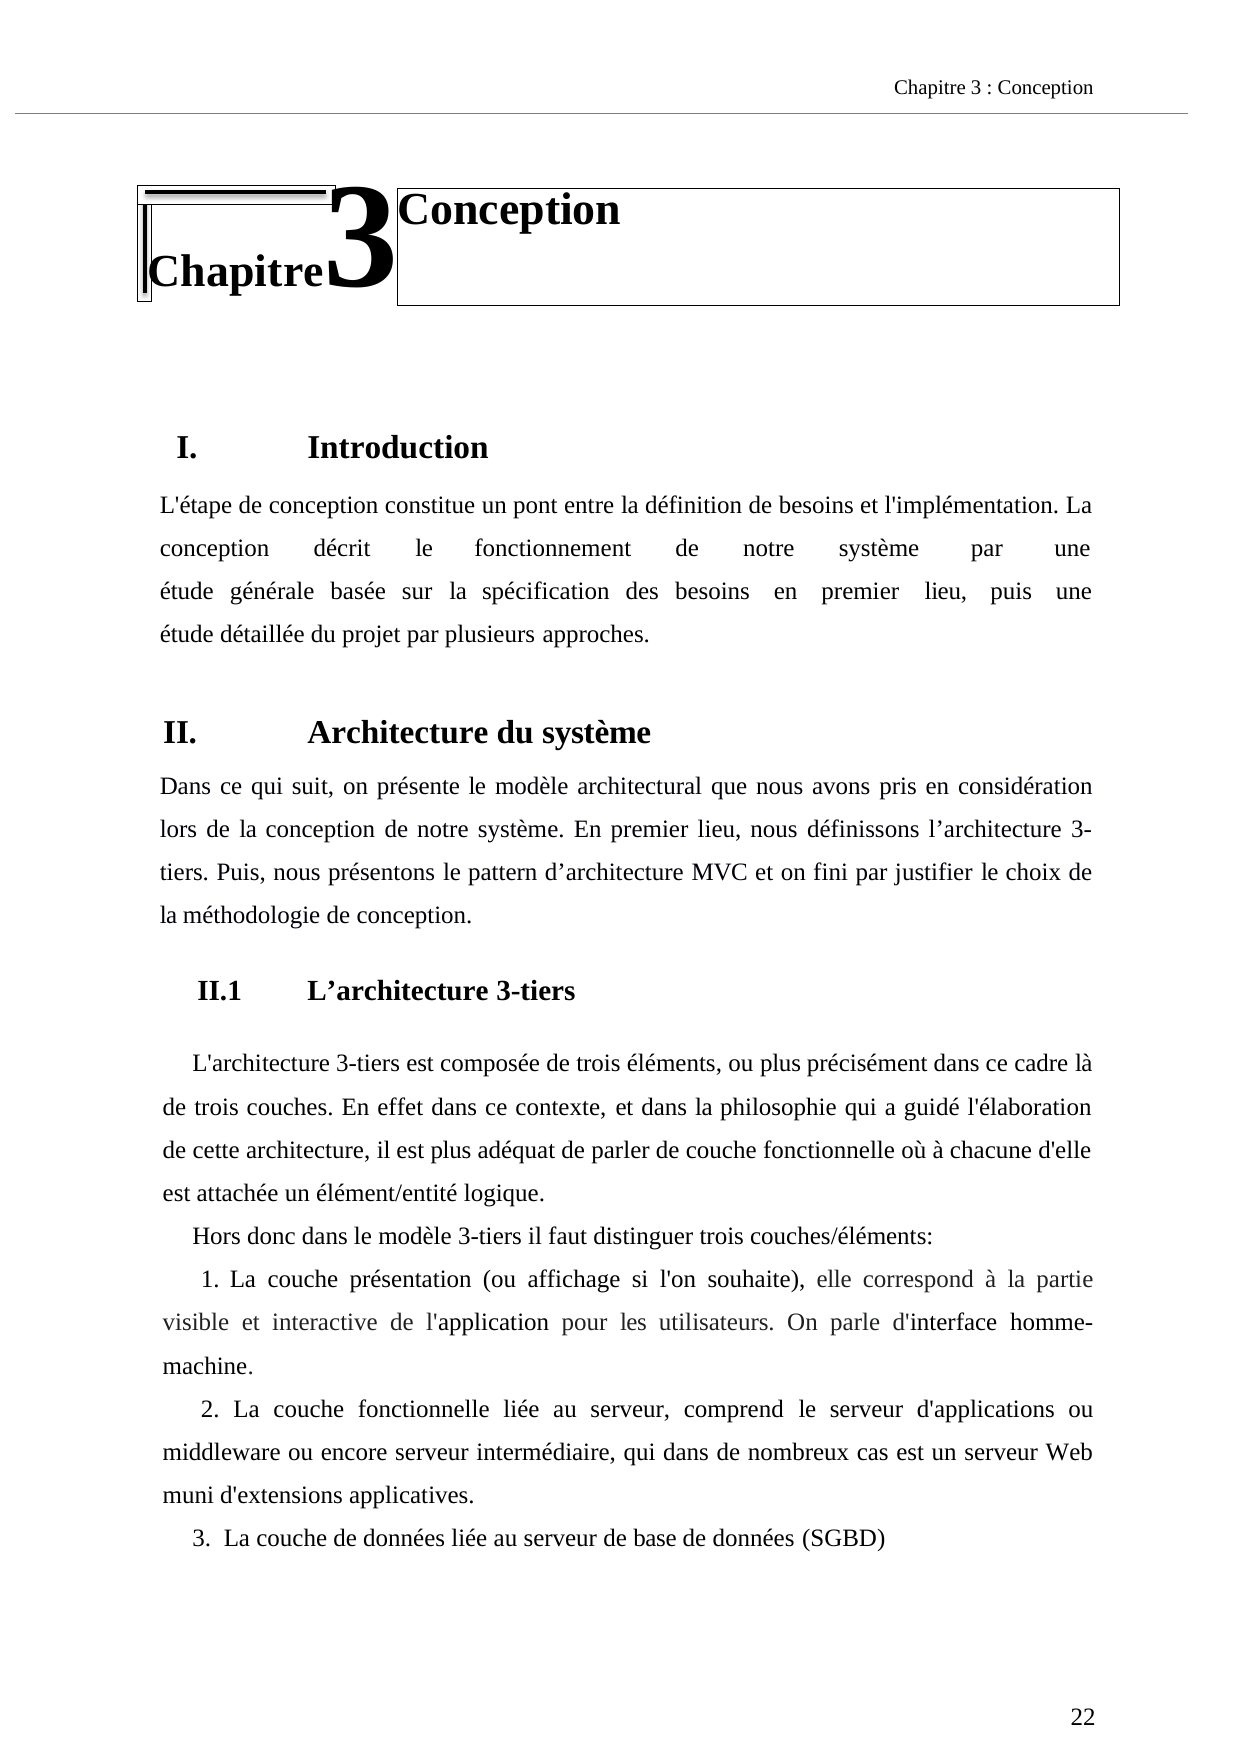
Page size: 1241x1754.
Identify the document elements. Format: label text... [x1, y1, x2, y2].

text L'architecture 3-tiers est composée de trois éléments, ou plus précisément dans ce cadre là de trois couches. En effet dans ce contexte, et dans la philosophie qui a guidé l'élaboration de cette architecture, il est plus adéquat de parler de couche fonctionnelle où à chacune d'elle est attachée un élément/entité logique. [162, 1048, 1092, 1207]
picture [138, 186, 147, 204]
text Dans ce qui suit, on présente le modèle architectural que nous avons pris en considération lors de la conception de notre système. En premier lieu, nous définissons l’architecture 3-tiers. Puis, nous présentons le pattern d’architecture MVC et on fini par justifier le choix de la méthodologie de conception. [159, 771, 1093, 929]
subtitle L’architecture 3-tiers [197, 973, 1148, 1007]
list La couche fonctionnelle liée au serveur, comprend le serveur d'applications ou middleware ou encore serveur intermédiaire, qui dans de nombreux cas est un serveur Web muni d'extensions applicatives. [162, 1394, 1093, 1509]
list La couche présentation (ou affichage si l'on souhaite), elle correspond à la partie visible et interactive de l'application pour les utilisateurs. On parle d'interface homme-machine. [162, 1264, 1093, 1379]
subtitle Architecture du système [163, 712, 1148, 751]
list La couche de données liée au serveur de base de données (SGBD) [192, 1523, 1148, 1552]
subtitle Introduction [176, 427, 1148, 465]
text Hors donc dans le modèle 3-tiers il faut distinguer trois couches/éléments: [192, 1221, 1148, 1250]
subtitle Chapitre3 [147, 147, 1148, 319]
picture [138, 205, 147, 301]
text L'étape de conception constitue un pont entre la définition de besoins et l'implémentation. La conception décrit le fonctionnement de notre système par une étude générale basée sur la spécification des besoins en premier lieu, puis une étude détaillée du projet par plusieurs approches. [159, 490, 1092, 648]
